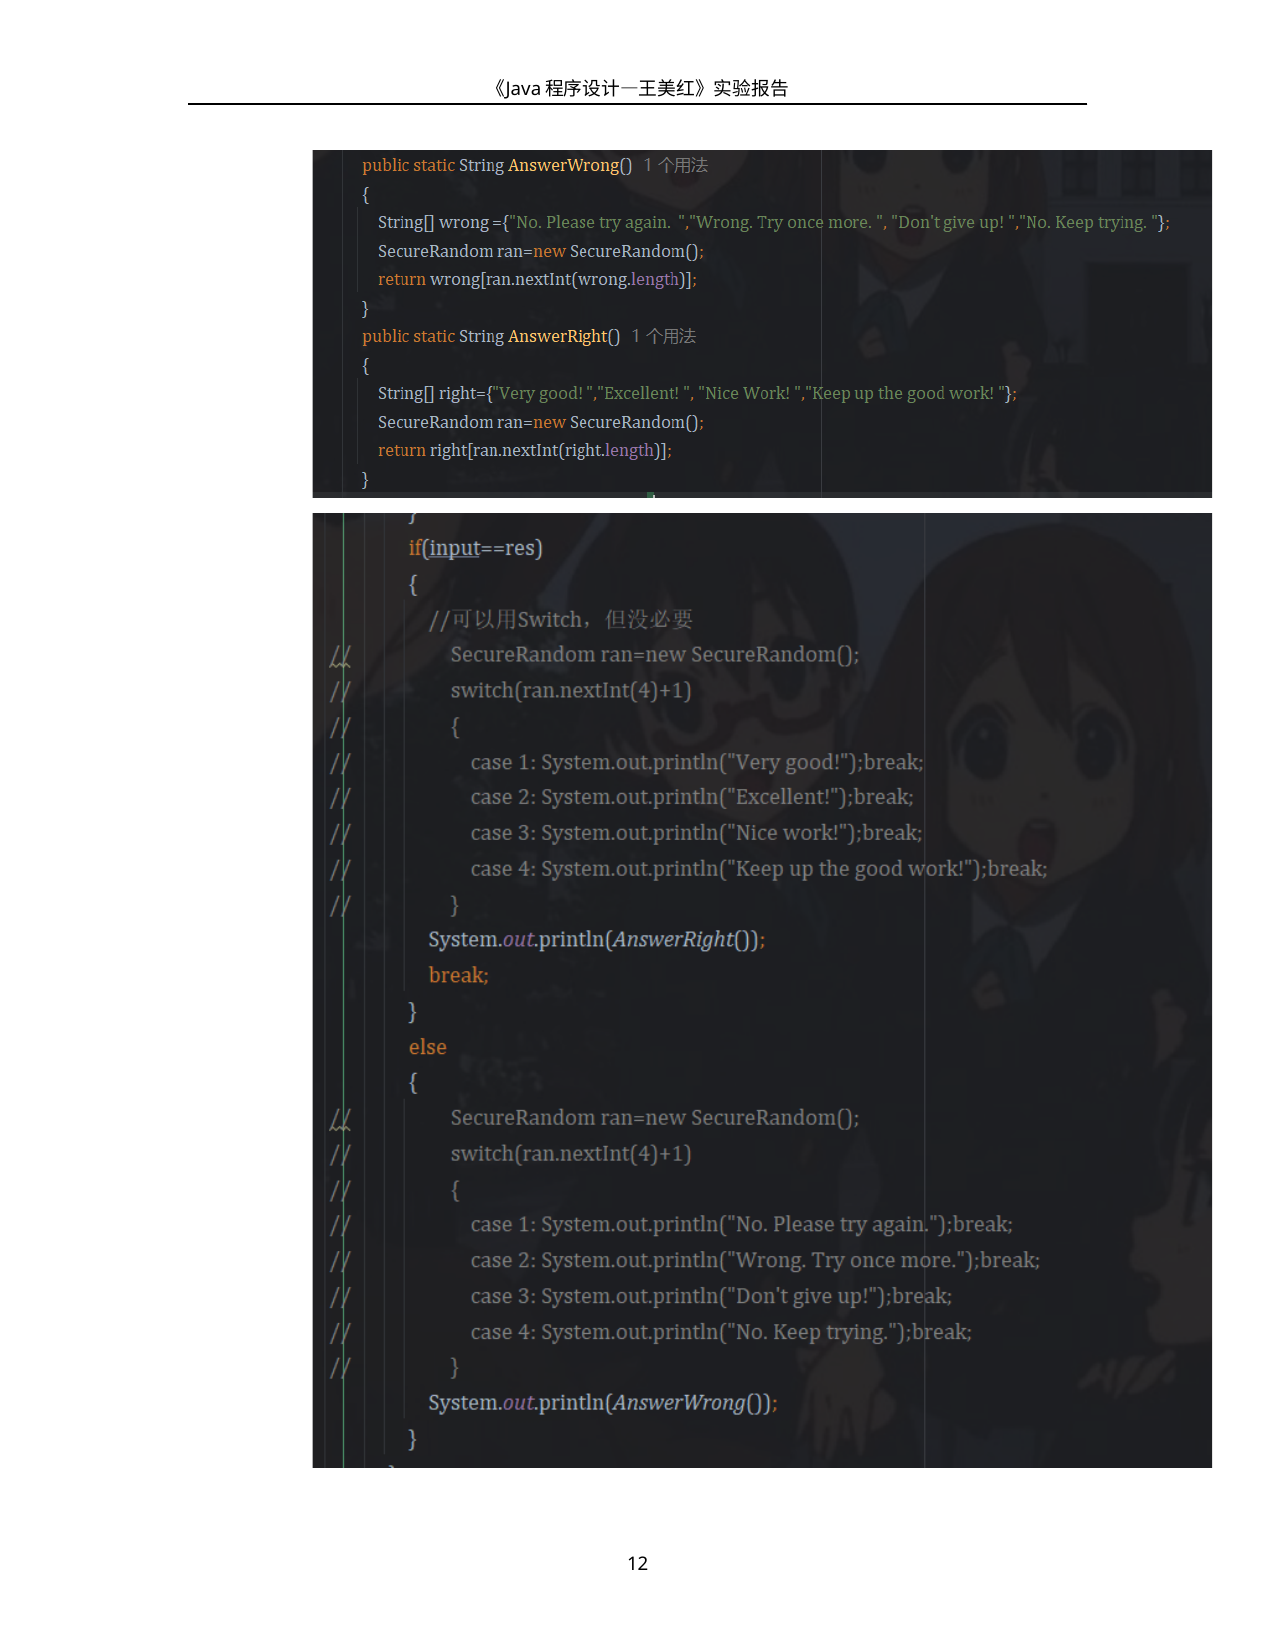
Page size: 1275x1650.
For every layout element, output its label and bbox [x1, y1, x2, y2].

list [237, 150, 1087, 1467]
picture [312, 150, 1213, 498]
picture [312, 513, 1213, 1468]
